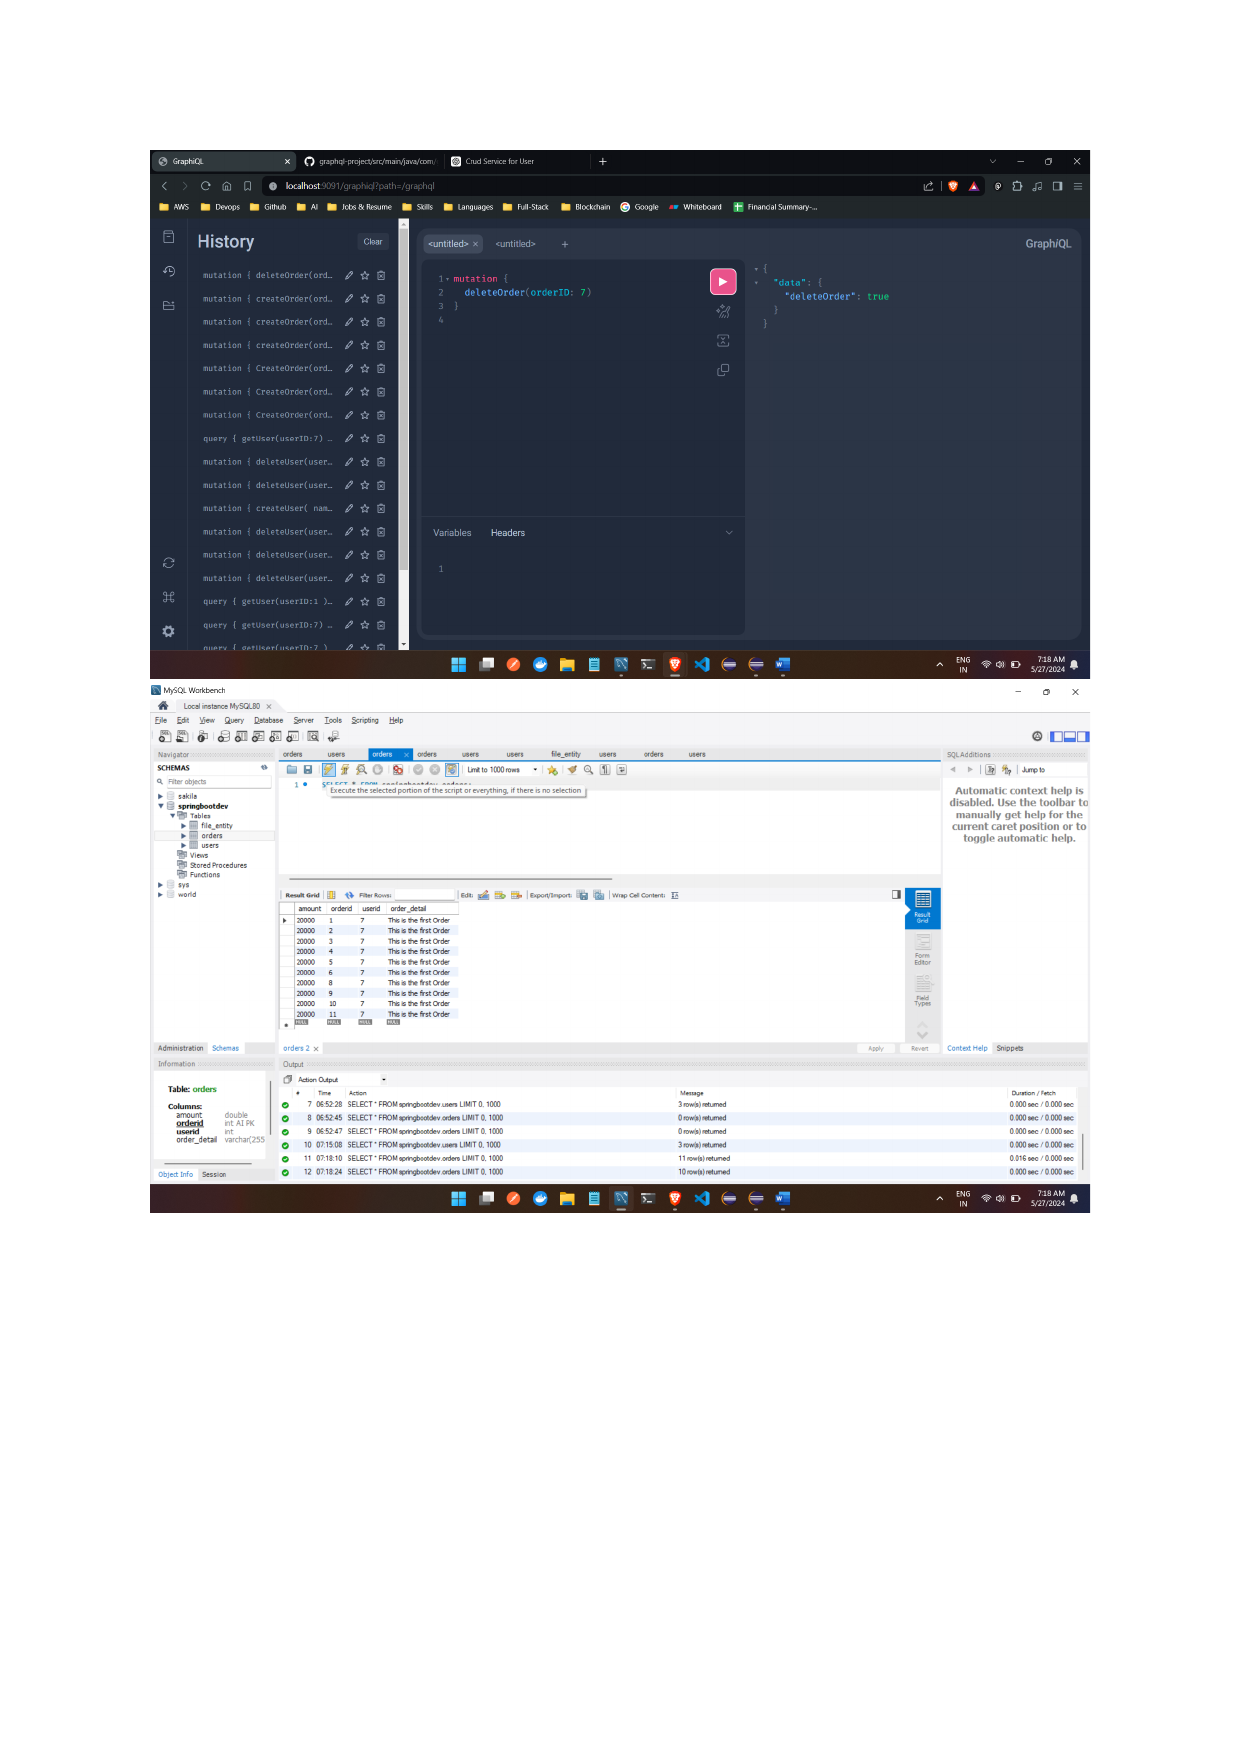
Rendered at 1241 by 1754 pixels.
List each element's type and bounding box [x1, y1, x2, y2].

picture [150, 150, 1091, 679]
picture [150, 683, 1091, 1213]
